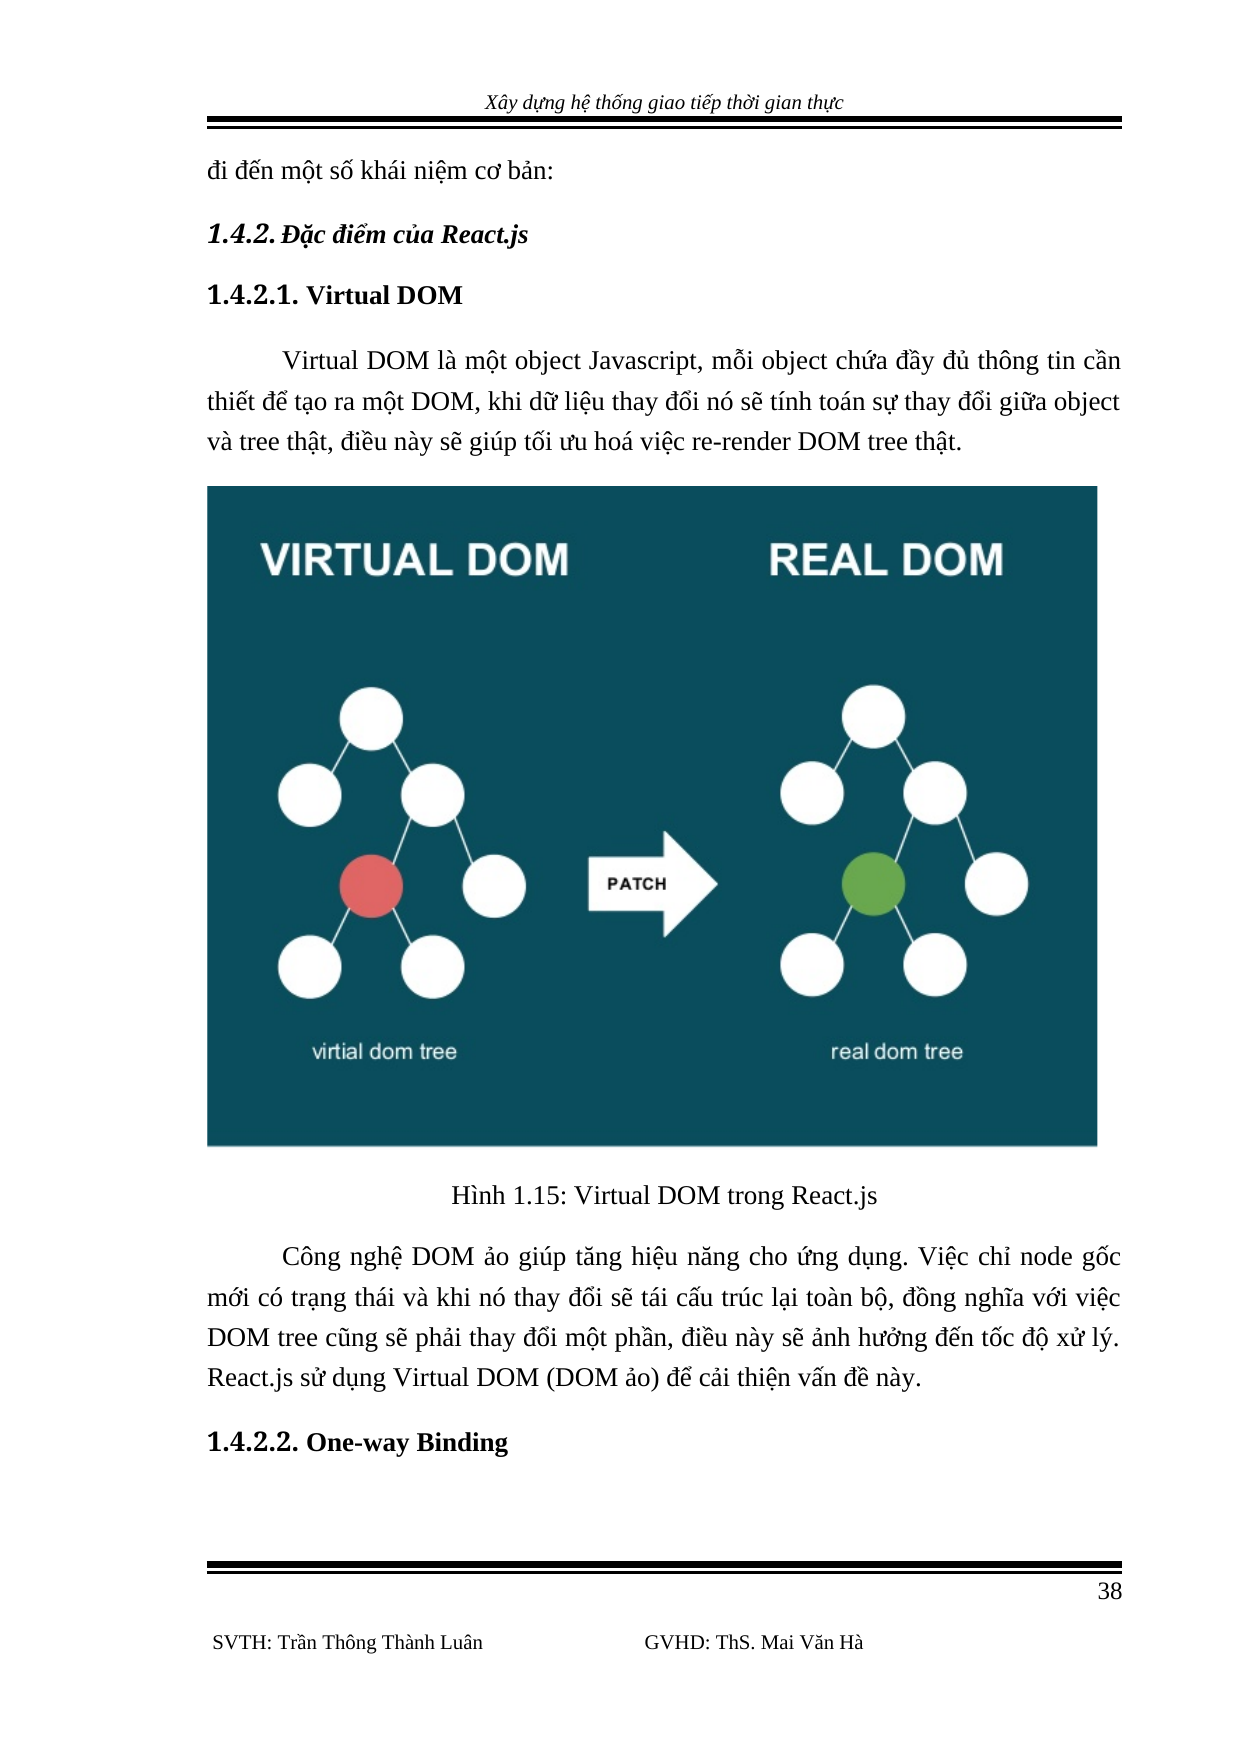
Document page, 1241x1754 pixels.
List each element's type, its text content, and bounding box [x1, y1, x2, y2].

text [207, 154, 1122, 185]
text Công nghệ DOM ảo giúp tăng hiệu năng cho ứng dụng. Việc chỉ node gốc mới có trạng thái và khi nó thay đổi sẽ tái cấu trúc lại toàn bộ, đồng nghĩa với việc DOM tree cũng sẽ phải thay đổi một phần, điều này sẽ ảnh hưởng đến tốc độ xử lý. React.js sử dụng Virtual DOM (DOM ảo) để cải thiện vấn đề này. [207, 1240, 1122, 1393]
subtitle Virtual DOM [207, 275, 1122, 312]
text Hình 1.15: Virtual DOM trong React.js [207, 1179, 1122, 1210]
text Virtual DOM là một object Javascript, mỗi object chứa đầy đủ thông tin cần thiết để tạo ra một DOM, khi dữ liệu thay đổi nó sẽ tính toán sự thay đổi giữa object và tree thật, điều này sẽ giúp tối ưu hoá việc re-render DOM tree thật. [207, 344, 1122, 456]
picture [206, 486, 1098, 1150]
subtitle One-way Binding [207, 1423, 1122, 1459]
subtitle Đặc điểm của React.js [207, 215, 1122, 252]
